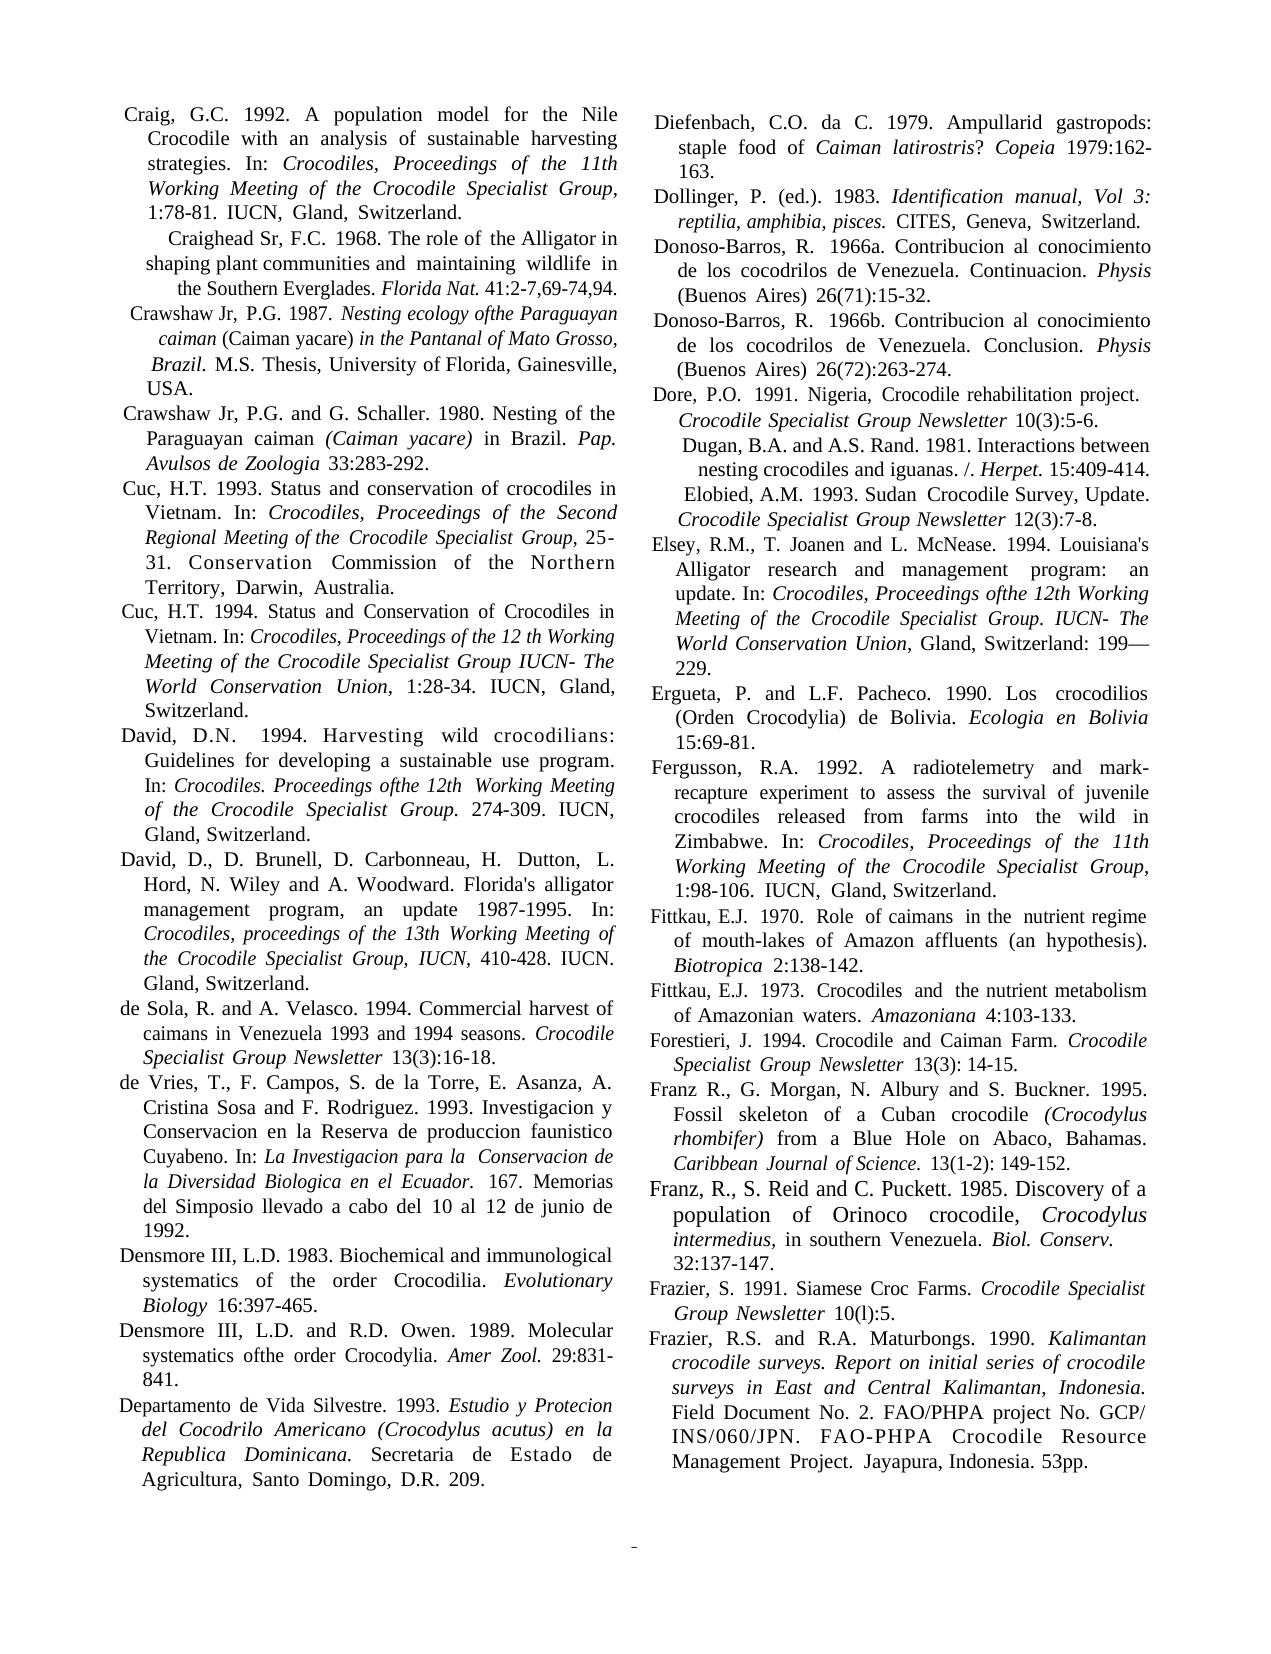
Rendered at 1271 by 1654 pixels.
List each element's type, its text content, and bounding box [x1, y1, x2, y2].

text Frazier, R.S. and R.A. Maturbongs. 1990. Kalimantan crocodile surveys. Report on initial series of crocodile surveys in East and Central Kalimantan, Indonesia. Field Document No. 2. FAO/PHPA project No. GCP/ INS/060/JPN. FAO-PHPA Crocodile Resource Management Project. Jayapura, Indonesia. 53pp. [649, 1326, 1146, 1473]
text Fittkau, E.J. 1973. Crocodiles and the nutrient metabolism of Amazonian waters. Amazoniana 4:103-133. [650, 978, 1147, 1027]
text Dugan, B.A. and A.S. Rand. 1981. Interactions between nesting crocodiles and iguanas. /. Herpet. 15:409-414. Elobied, A.M. 1993. Sudan Crocodile Survey, Update. [629, 433, 1150, 506]
text de Sola, R. and A. Velasco. 1994. Commercial harvest of caimans in Venezuela 1993 and 1994 seasons. Crocodile Specialist Group Newsletter 13(3):16-18. [120, 996, 614, 1069]
text Dore, P.O. 1991. Nigeria, Crocodile rehabilitation project. [653, 382, 1177, 406]
text Donoso-Barros, R. 1966a. Contribucion al conocimiento de los cocodrilos de Venezuela. Continuacion. Physis (Buenos Aires) 26(71):15-32. [654, 234, 1151, 307]
text Franz, R., S. Reid and C. Puckett. 1985. Discovery of a population of Orinoco crocodile, Crocodylus intermedius, in southern Venezuela. Biol. Conserv. [649, 1176, 1147, 1251]
text de Vries, T., F. Campos, S. de la Torre, E. Asanza, A. Cristina Sosa and F. Rodriguez. 1993. Investigacion y Conservacion en la Reserva de produccion faunistico Cuyabeno. In: La Investigacion para la Conservacion de la Diversidad Biologica en el Ecuador. 167. Memorias del Simposio llevado a cabo del 10 al 12 de junio de 1992. [119, 1070, 613, 1242]
text 32:137-147. [673, 1251, 1177, 1275]
text Donoso-Barros, R. 1966b. Contribucion al conocimiento de los cocodrilos de Venezuela. Conclusion. Physis (Buenos Aires) 26(72):263-274. [653, 308, 1151, 381]
text Densmore III, L.D. 1983. Biochemical and immunological systematics of the order Crocodilia. Evolutionary Biology 16:397-465. [119, 1243, 613, 1317]
text Ergueta, P. and L.F. Pacheco. 1990. Los crocodilios (Orden Crocodylia) de Bolivia. Ecologia en Bolivia 15:69-81. [651, 681, 1148, 754]
text Fittkau, E.J. 1970. Role of caimans in the nutrient regime of mouth-lakes of Amazon affluents (an hypothesis). Biotropica 2:138-142. [650, 904, 1147, 977]
text Craighead Sr, F.C. 1968. The role of the Alligator in shaping plant communities and maintaining wildlife in the Southern Everglades. Florida Nat. 41:2-7,69-74,94. Crawshaw Jr, P.G. 1987. Nesting ecology ofthe Paraguayan caiman (Caiman yacare) in the Pantanal of Mato Grosso, Brazil. M.S. Thesis, University of Florida, Gainesville, [123, 225, 617, 376]
text Franz R., G. Morgan, N. Albury and S. Buckner. 1995. Fossil skeleton of a Cuban crocodile (Crocodylus rhombifer) from a Blue Hole on Abaco, Bahamas. Caribbean Journal of Science. 13(1-2): 149-152. [649, 1077, 1147, 1175]
text Craig, G.C. 1992. A population model for the Nile Crocodile with an analysis of sustainable harvesting strategies. In: Crocodiles, Proceedings of the 11th Working Meeting of the Crocodile Specialist Group, 1:78-81. IUCN, Gland, Switzerland. [124, 102, 618, 224]
text Crocodile Specialist Group Newsletter 10(3):5-6. [678, 407, 1177, 432]
text Diefenbach, C.O. da C. 1979. Ampullarid gastropods: staple food of Caiman latirostris? Copeia 1979:162- 163. [654, 110, 1152, 183]
text Departamento de Vida Silvestre. 1993. Estudio y Protecion del Cocodrilo Americano (Crocodylus acutus) en la Republica Dominicana. Secretaria de Estado de Agricultura, Santo Domingo, D.R. 209. [119, 1393, 612, 1491]
text Cuc, H.T. 1994. Status and Conservation of Crocodiles in Vietnam. In: Crocodiles, Proceedings of the 12 th Working Meeting of the Crocodile Specialist Group IUCN- The World Conservation Union, 1:28-34. IUCN, Gland, Switzerland. [121, 599, 615, 722]
text USA. [146, 377, 618, 400]
text Crocodile Specialist Group Newsletter 12(3):7-8. [677, 507, 1177, 531]
text Crawshaw Jr, P.G. and G. Schaller. 1980. Nesting of the Paraguayan caiman (Caiman yacare) in Brazil. Pap. Avulsos de Zoologia 33:283-292. [123, 401, 617, 475]
text Forestieri, J. 1994. Crocodile and Caiman Farm. Crocodile Specialist Group Newsletter 13(3): 14-15. [649, 1027, 1147, 1076]
text Frazier, S. 1991. Siamese Croc Farms. Crocodile Specialist Group Newsletter 10(l):5. [649, 1276, 1145, 1325]
text Cuc, H.T. 1993. Status and conservation of crocodiles in Vietnam. In: Crocodiles, Proceedings of the Second Regional Meeting of the Crocodile Specialist Group, 25- [122, 476, 617, 549]
text Densmore III, L.D. and R.D. Owen. 1989. Molecular systematics ofthe order Crocodylia. Amer Zool. 29:831- 841. [119, 1318, 613, 1391]
text Fergusson, R.A. 1992. A radiotelemetry and mark- recapture experiment to assess the survival of juvenile crocodiles released from farms into the wild in Zimbabwe. In: Crocodiles, Proceedings of the 11th Working Meeting of the Crocodile Specialist Group, 1:98-106. IUCN, Gland, Switzerland. [651, 755, 1149, 902]
text 31. Conservation Commission of the Northern Territory, Darwin, Australia. [145, 550, 615, 599]
text David, D., D. Brunell, D. Carbonneau, H. Dutton, L. Hord, N. Wiley and A. Woodward. Florida's alligator management program, an update 1987-1995. In: Crocodiles, proceedings of the 13th Working Meeting of the Crocodile Specialist Group, IUCN, 410-428. IUCN. Gland, Switzerland. [120, 847, 614, 995]
text Elsey, R.M., T. Joanen and L. McNease. 1994. Louisiana's Alligator research and management program: an update. In: Crocodiles, Proceedings ofthe 12th Working Meeting of the Crocodile Specialist Group. IUCN- The World Conservation Union, Gland, Switzerland: 199— 229. [652, 532, 1149, 679]
text Dollinger, P. (ed.). 1983. Identification manual, Vol 3: reptilia, amphibia, pisces. CITES, Geneva, Switzerland. [654, 184, 1151, 233]
text David, D.N. 1994. Harvesting wild crocodilians: Guidelines for developing a sustainable use program. In: Crocodiles. Proceedings ofthe 12th Working Meeting of the Crocodile Specialist Group. 274-309. IUCN, Gland, Switzerland. [121, 723, 615, 846]
